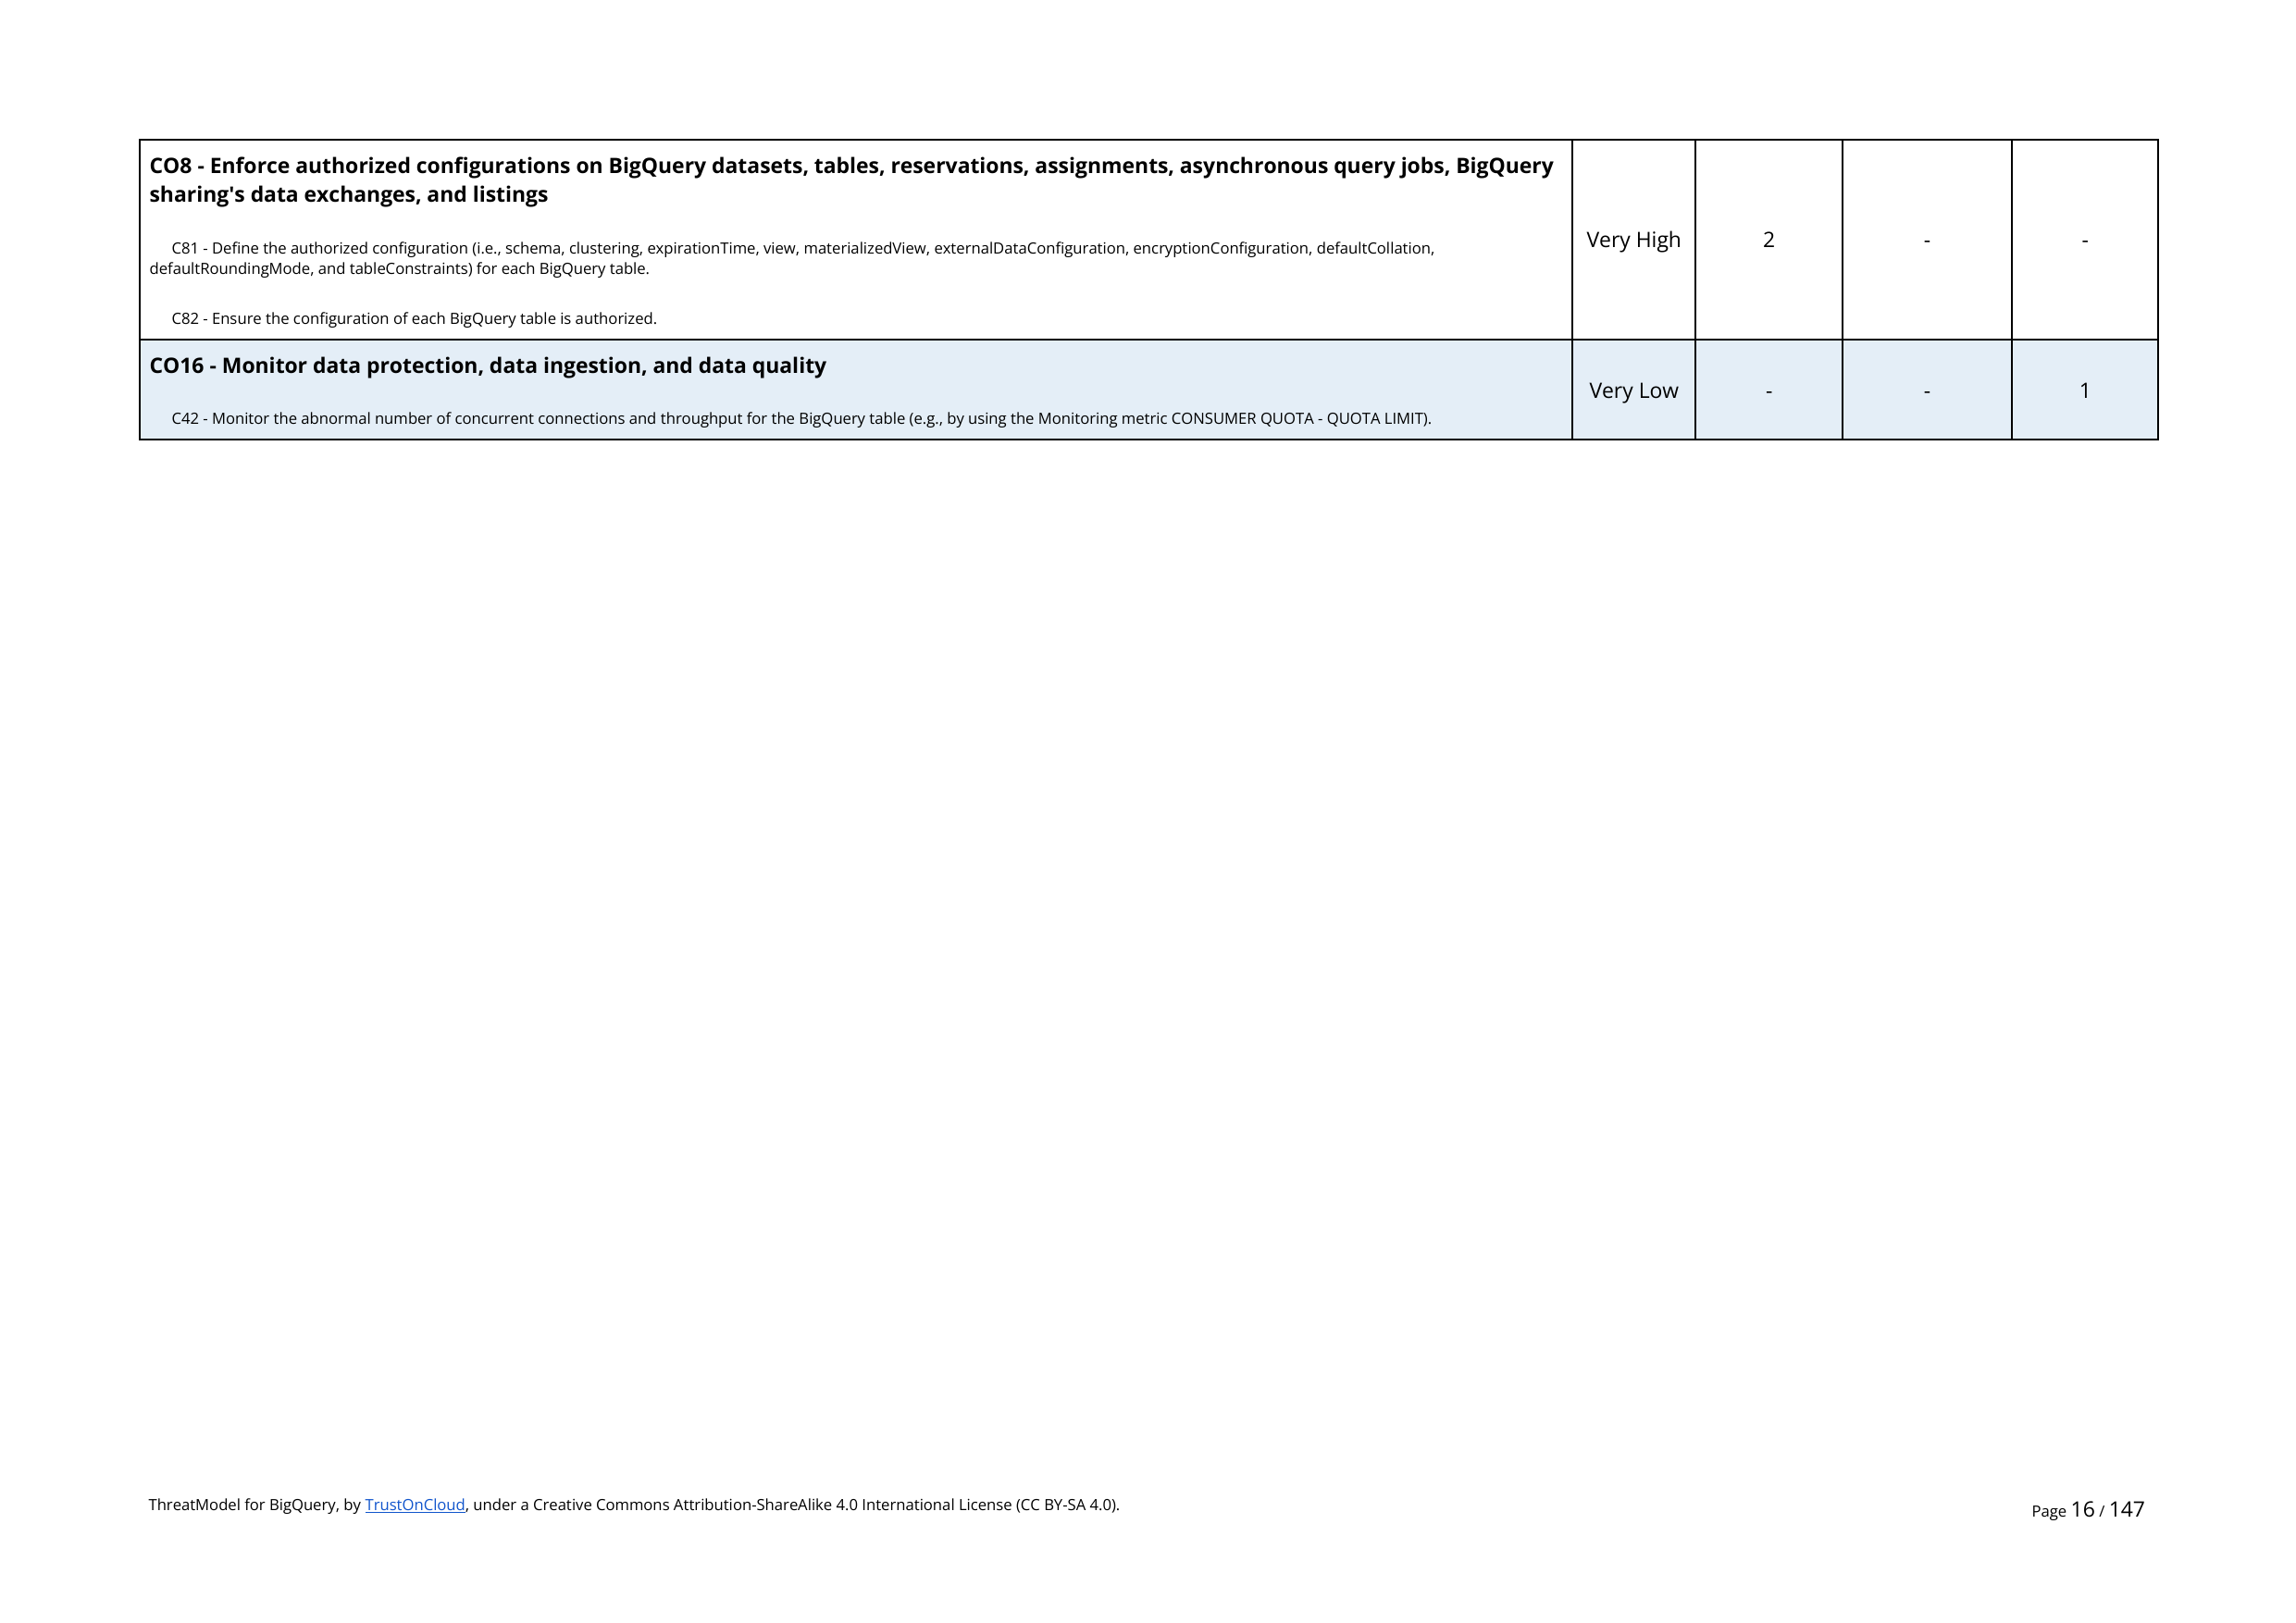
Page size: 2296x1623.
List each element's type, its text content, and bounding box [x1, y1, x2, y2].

table_cell CO16 - Monitor data protection, data ingestion, and data quality C42 - Monitor the abnormal number of concurrent connections and throughput for the BigQuery table (e.g., by using the Monitoring metric CONSUMER QUOTA - QUOTA LIMIT). [141, 341, 1571, 439]
table_cell - [1696, 341, 1842, 439]
table_cell Very Low [1573, 341, 1694, 439]
table_cell 1 [2013, 341, 2157, 439]
table_cell - [1843, 141, 2011, 339]
table_cell CO8 - Enforce authorized configurations on BigQuery datasets, tables, reservations, assignments, asynchronous query jobs, BigQuery sharing's data exchanges, and listings C81 - Define the authorized configuration (i.e., schema, clustering, expirationTime, view, materializedView, externalDataConfiguration, encryptionConfiguration, defaultCollation, defaultRoundingMode, and tableConstraints) for each BigQuery table. C82 - Ensure the configuration of each BigQuery table is authorized. [141, 141, 1571, 339]
table_cell Very High [1573, 141, 1694, 339]
table_cell 2 [1696, 141, 1842, 339]
table_cell - [2013, 141, 2157, 339]
table_cell - [1843, 341, 2011, 439]
